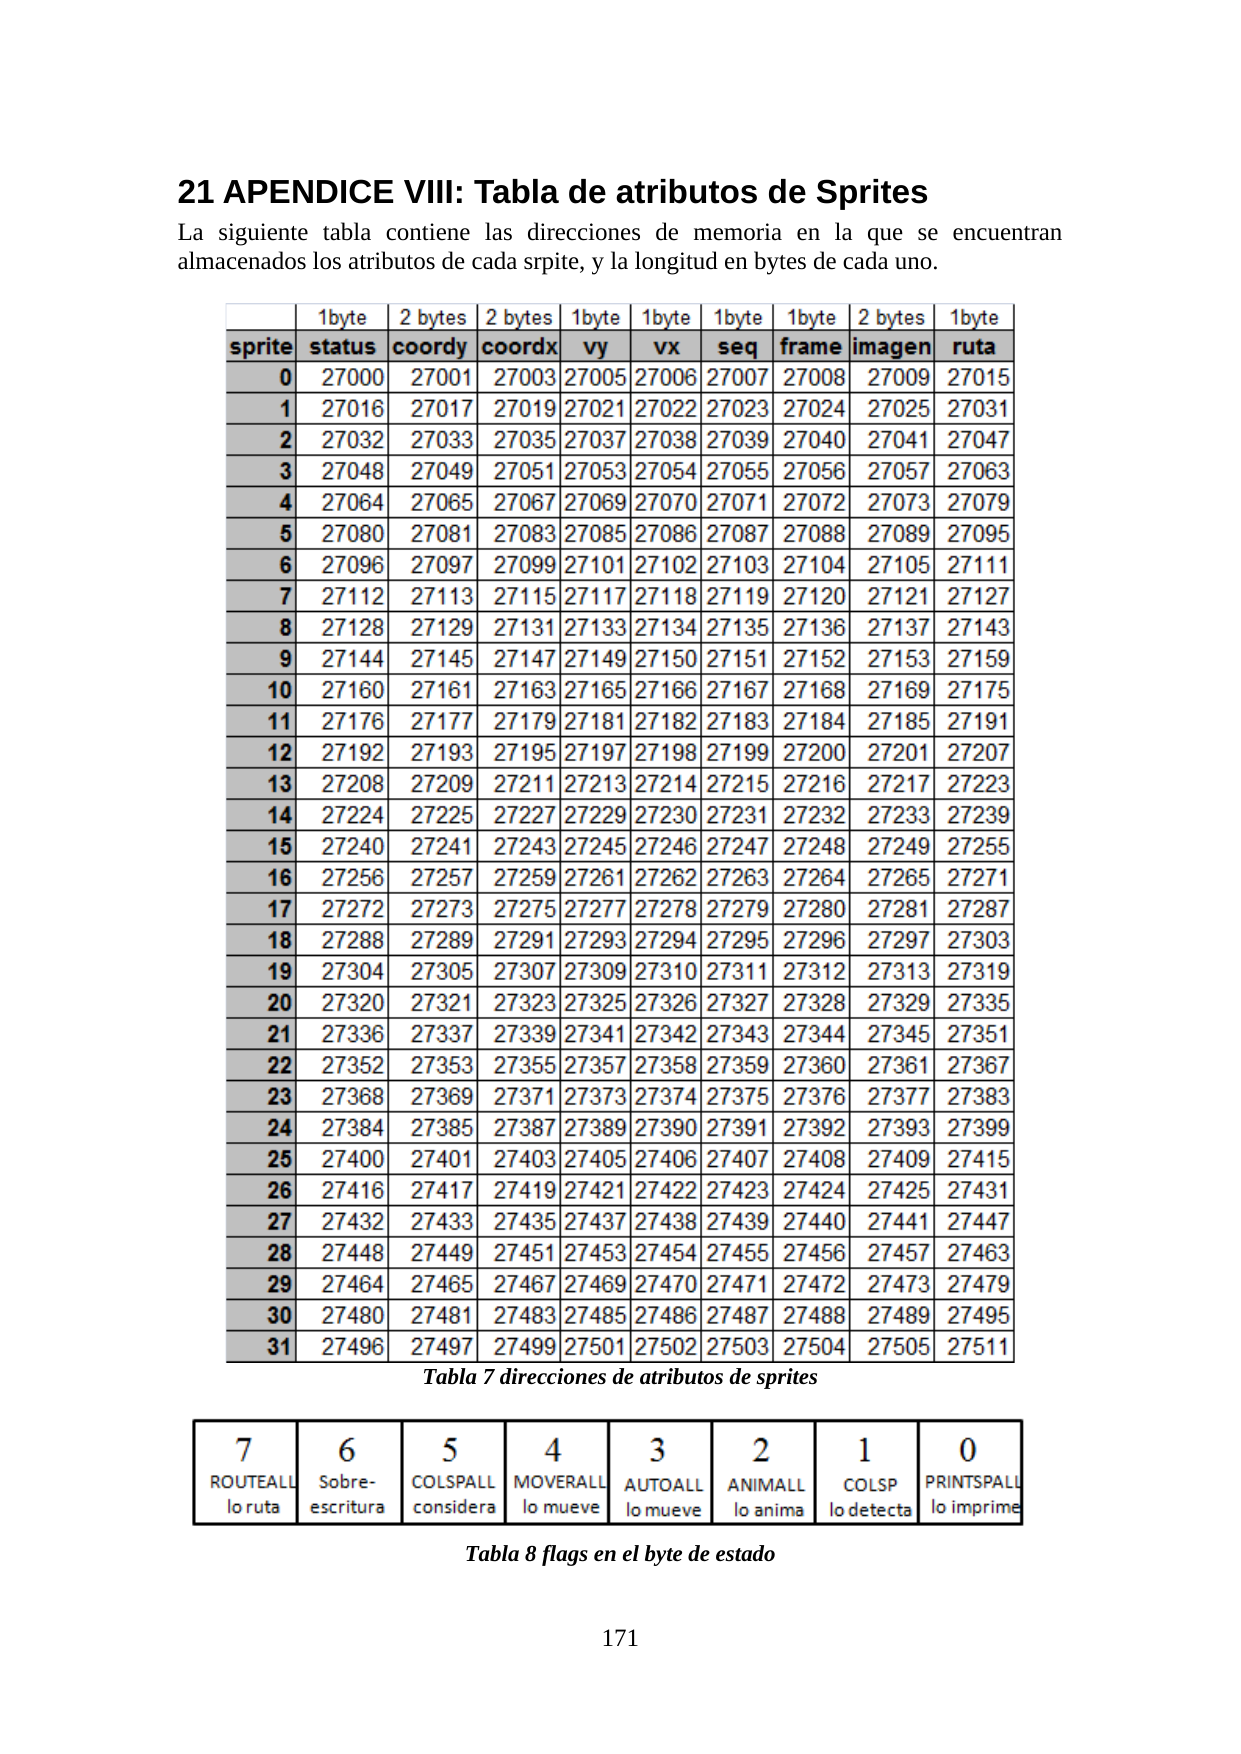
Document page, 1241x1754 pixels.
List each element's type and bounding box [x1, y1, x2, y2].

picture [177, 1410, 1035, 1540]
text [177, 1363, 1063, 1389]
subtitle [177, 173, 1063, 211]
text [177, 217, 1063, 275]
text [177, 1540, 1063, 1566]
picture [225, 303, 1015, 1363]
